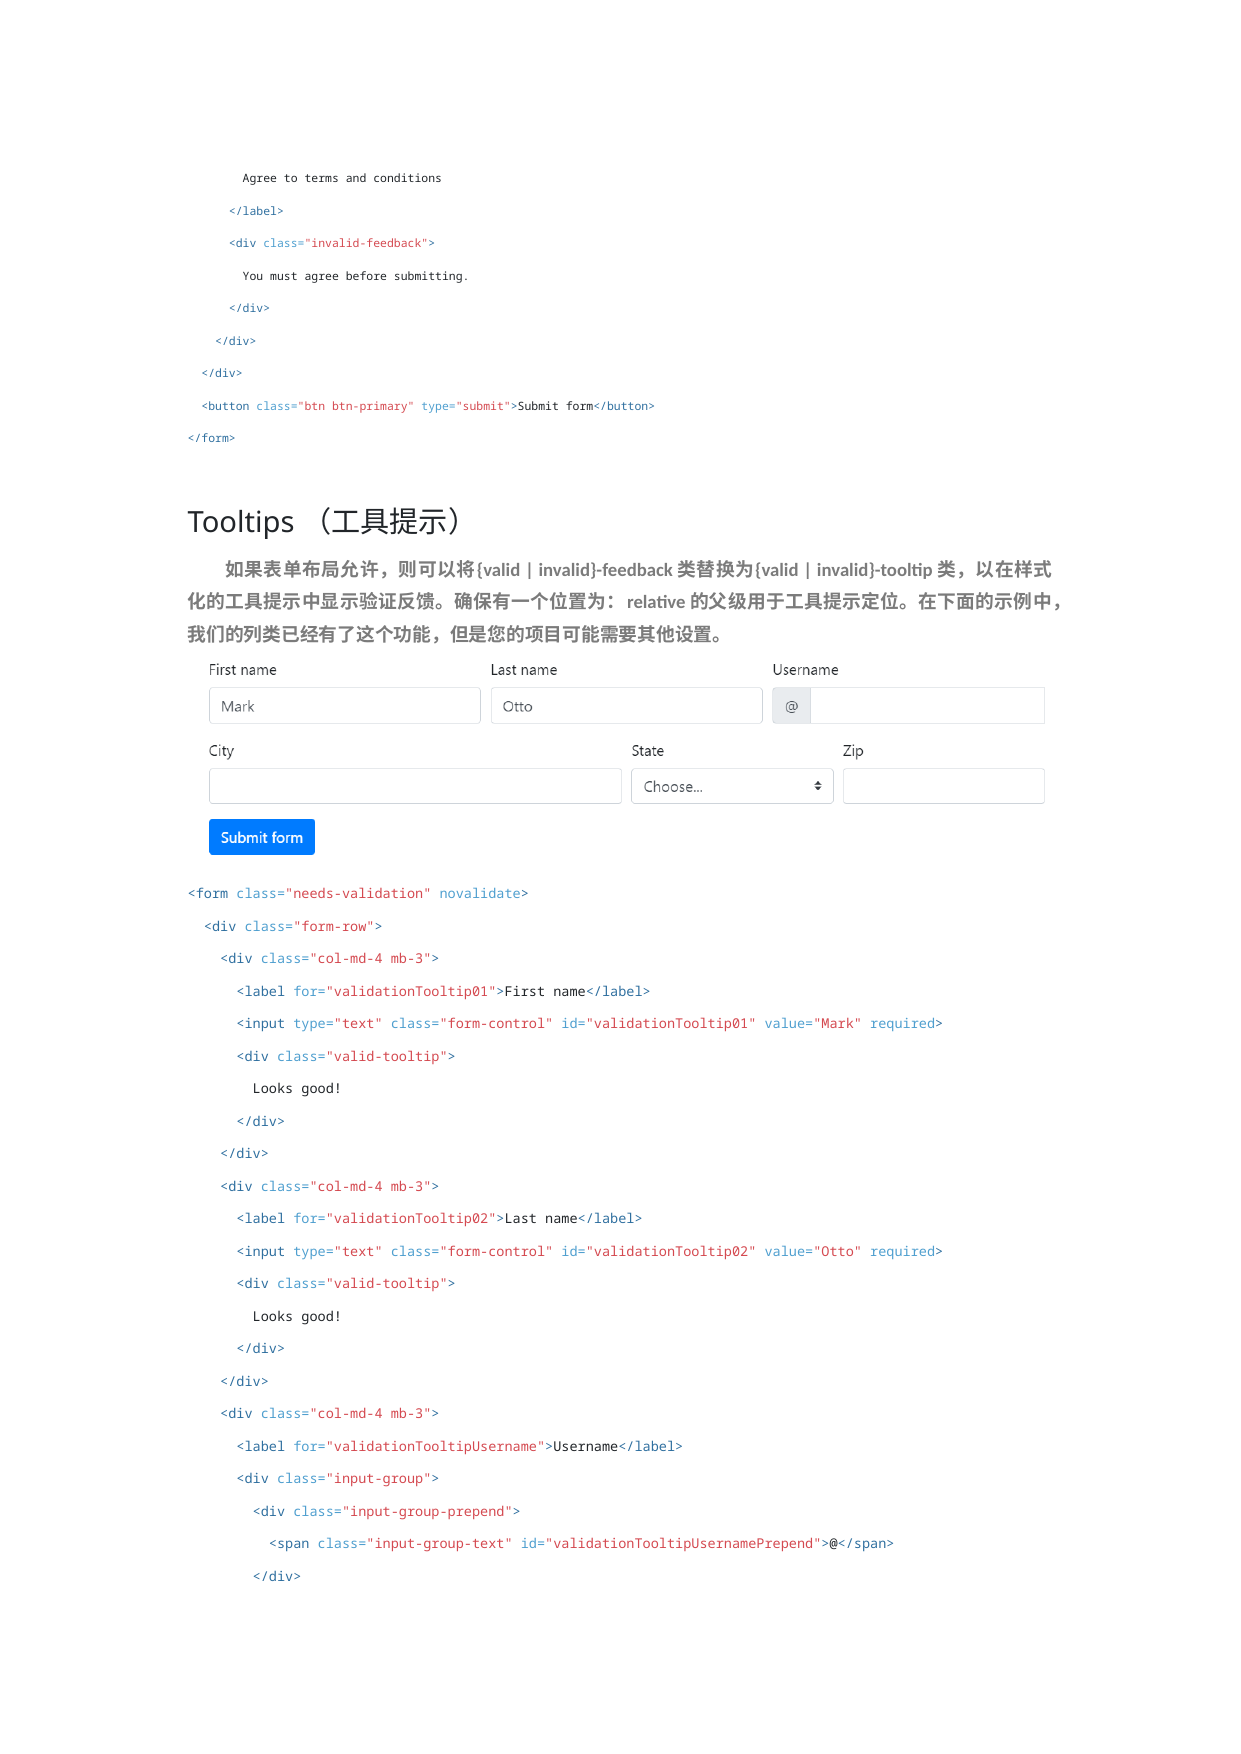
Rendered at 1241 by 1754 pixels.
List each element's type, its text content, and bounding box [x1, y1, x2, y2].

text <div class="invalid-feedback"> [187, 227, 1053, 259]
text </div> [187, 357, 1053, 389]
text Looks good! [187, 1072, 1053, 1104]
text </div> [187, 1104, 1053, 1137]
text <div class="input-group"> [187, 1462, 1053, 1494]
text Looks good! [187, 1299, 1053, 1332]
text <label for="validationTooltip01">First name</label> [187, 974, 1053, 1007]
text <label for="validationTooltipUsername">Username</label> [187, 1429, 1053, 1462]
text <input type="text" class="form-control" id="validationTooltip02" value="Otto" required> [187, 1234, 1053, 1267]
text 如果表单布局允许，则可以将{valid | invalid}-feedback类替换为{valid | invalid}-tooltip类，以在样式化的工具提示中显示验证反馈。确保有一个位置为：relative的父级用于工具提示定位。在下面的示例中，我们的列类已经有了这个功能，但是您的项目可能需要其他设置。 [187, 552, 1053, 649]
text Agree to terms and conditions [187, 162, 1053, 194]
text <span class="input-group-text" id="validationTooltipUsernamePrepend">@</span> [187, 1527, 1053, 1559]
text </div> [187, 1137, 1053, 1169]
text Tooltips （工具提示） [187, 487, 1053, 552]
text </div> [187, 1364, 1053, 1397]
text <input type="text" class="form-control" id="validationTooltip01" value="Mark" required> [187, 1007, 1053, 1039]
text </div> [187, 292, 1053, 324]
text </label> [187, 194, 1053, 227]
text <div class="form-row"> [187, 909, 1053, 942]
text <button class="btn btn-primary" type="submit">Submit form</button> [187, 389, 1053, 422]
text <div class="col-md-4 mb-3"> [187, 1169, 1053, 1202]
text <div class="input-group-prepend"> [187, 1494, 1053, 1527]
text <div class="col-md-4 mb-3"> [187, 942, 1053, 974]
text <div class="valid-tooltip"> [187, 1039, 1053, 1072]
text </div> [187, 1559, 1053, 1592]
text You must agree before submitting. [187, 259, 1053, 292]
text </div> [187, 324, 1053, 357]
text </div> [187, 1332, 1053, 1364]
text </form> [187, 422, 1053, 454]
text <div class="valid-tooltip"> [187, 1267, 1053, 1299]
text <div class="col-md-4 mb-3"> [187, 1397, 1053, 1429]
text <label for="validationTooltip02">Last name</label> [187, 1202, 1053, 1234]
text <form class="needs-validation" novalidate> [187, 877, 1053, 909]
